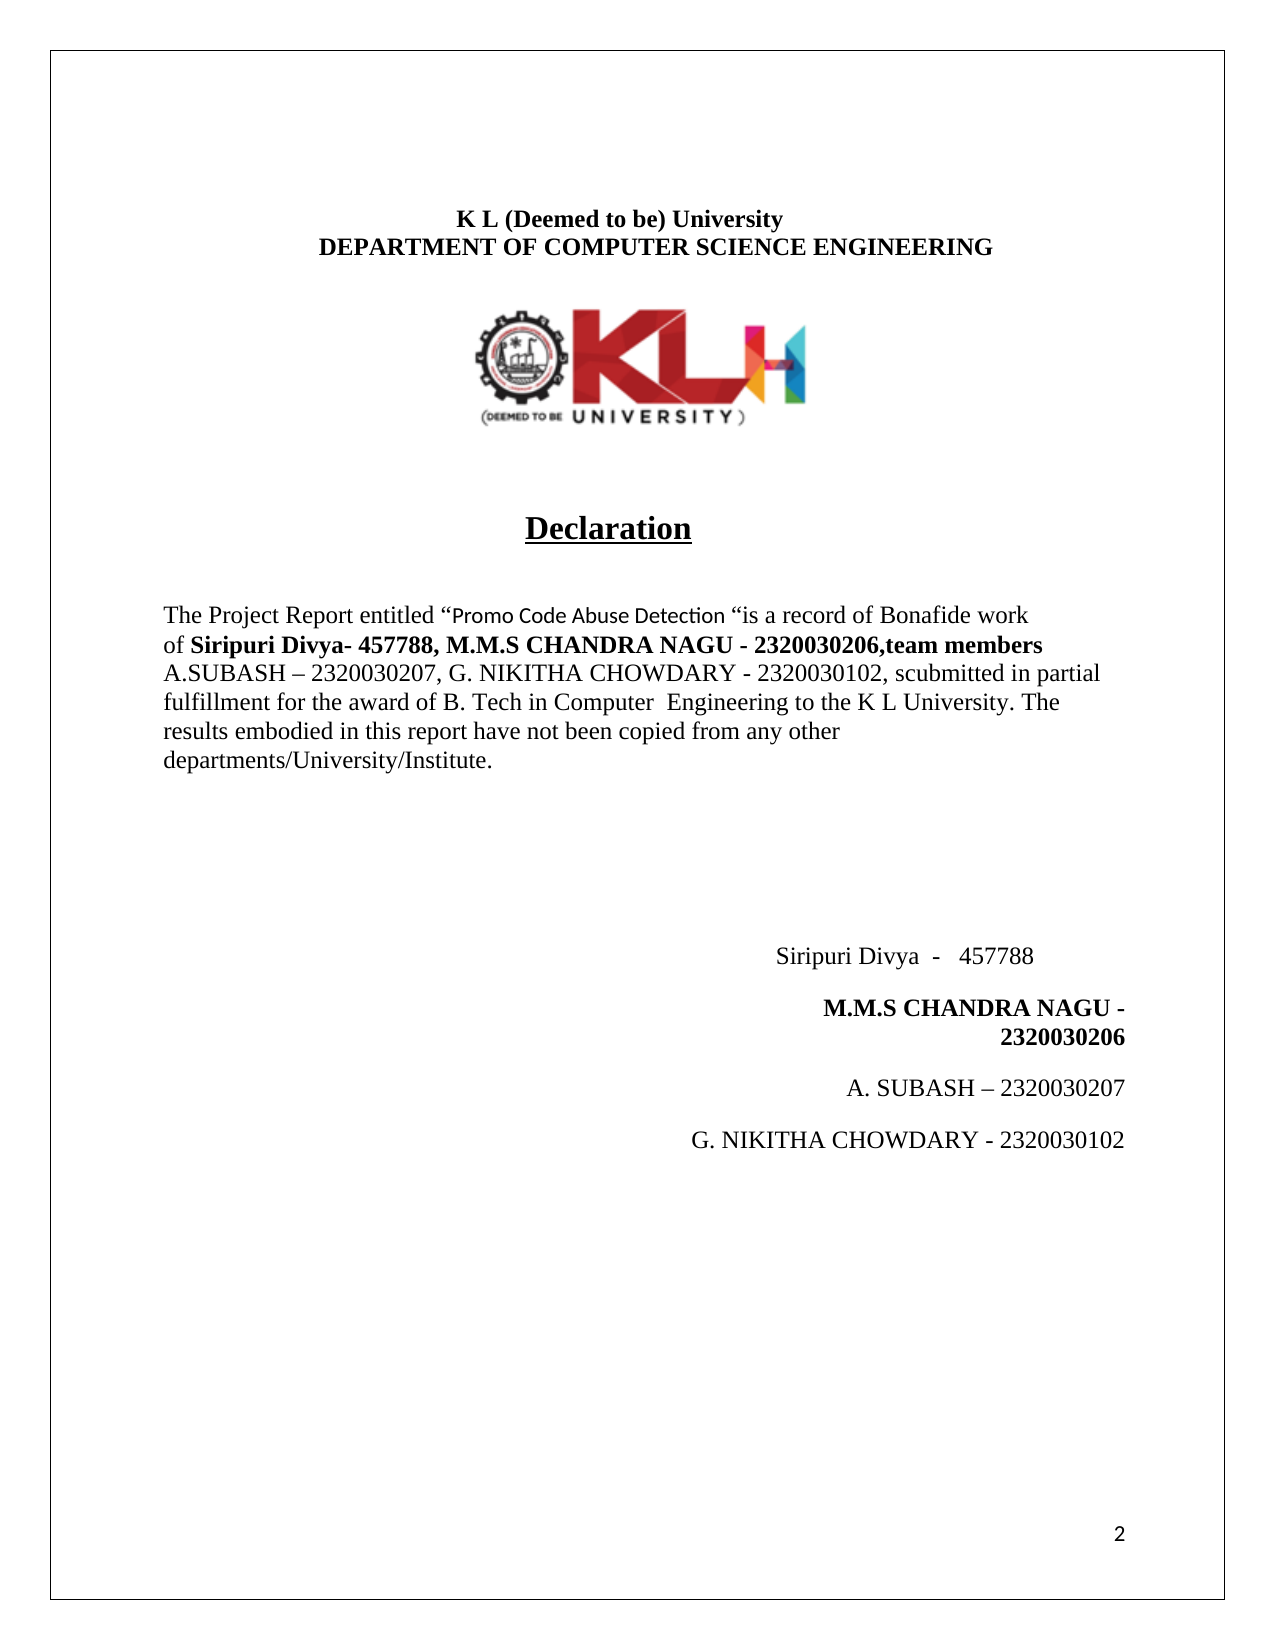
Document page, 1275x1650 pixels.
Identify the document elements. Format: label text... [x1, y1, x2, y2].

text A. SUBASH – 2320030207 [163, 1073, 1125, 1102]
text DEPARTMENT OF COMPUTER SCIENCE ENGINEERING [150, 232, 1125, 261]
text Declaration [478, 508, 1125, 547]
text G. NIKITHA CHOWDARY - 2320030102 [163, 1125, 1125, 1154]
text K L (Deemed to be) University [150, 204, 1125, 232]
text M.M.S CHANDRA NAGU - 2320030206 [163, 993, 1125, 1051]
text Siripuri Divya - 457788 [163, 941, 1125, 970]
picture [468, 290, 821, 450]
text The Project Report entitled “Promo Code Abuse Detection “is a record of Bonafide work of Siripuri Divya- 457788, M.M.S CHANDRA NAGU - 2320030206,team members A.SUBASH – 2320030207, G. NIKITHA CHOWDARY - 2320030102, scubmitted in partial fulfillment for the award of B. Tech in Computer Engineering to the K L University. The results embodied in this report have not been copied from any other departments/University/Institute. [163, 601, 1125, 773]
